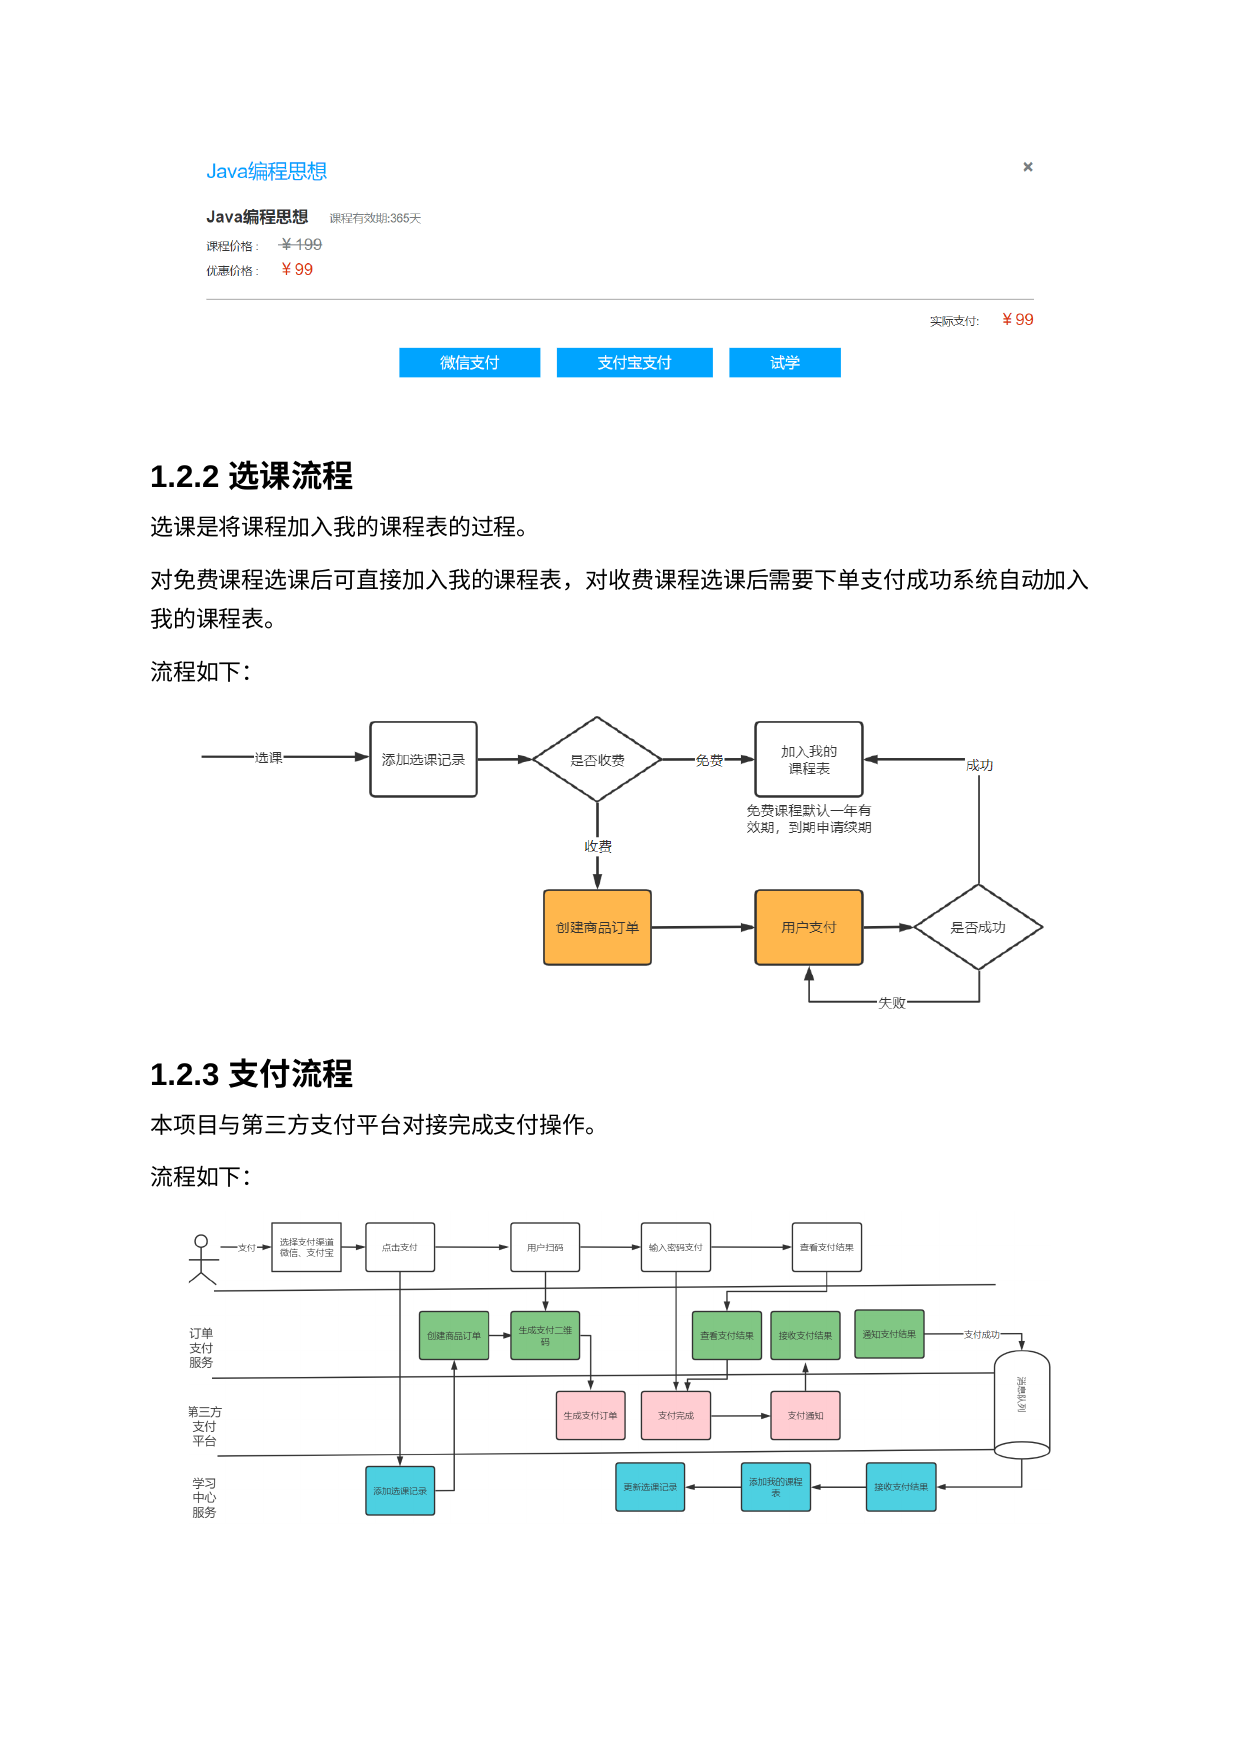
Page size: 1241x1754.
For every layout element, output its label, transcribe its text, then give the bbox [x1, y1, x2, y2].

text 本项目与第三方支付平台对接完成支付操作。 [150, 1107, 1090, 1140]
text 流程如下： [150, 1159, 1090, 1192]
picture [188, 706, 1052, 1031]
text 选课是将课程加入我的课程表的过程。 [150, 509, 1090, 542]
picture [188, 150, 1052, 388]
text 对免费课程选课后可直接加入我的课程表，对收费课程选课后需要下单支付成功系统自动加入我的课程表。 [150, 562, 1090, 634]
text 流程如下： [150, 654, 1090, 687]
picture [188, 1211, 1052, 1524]
